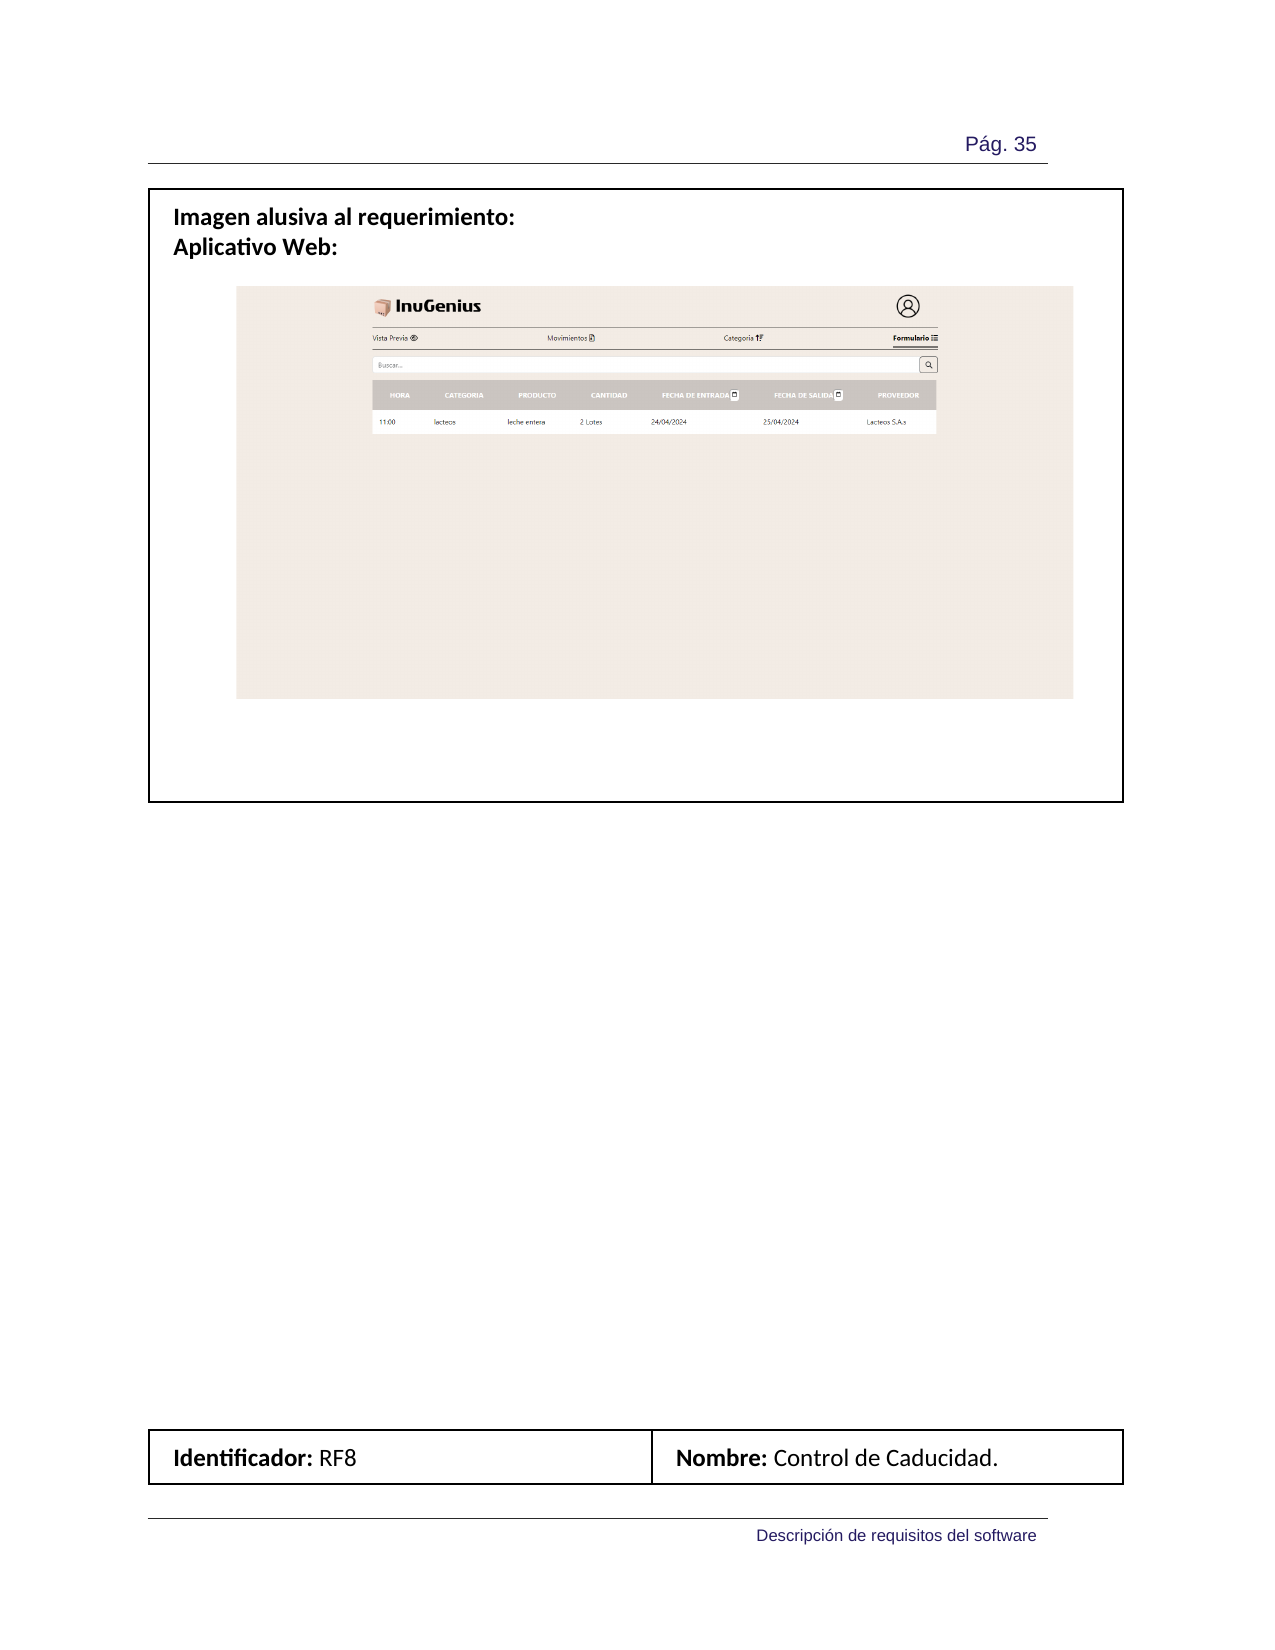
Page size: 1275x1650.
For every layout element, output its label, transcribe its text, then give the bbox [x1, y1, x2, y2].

table_header Imagen alusiva al requerimiento: Aplicativo Web: [150, 190, 1122, 801]
picture [236, 286, 1074, 699]
table_header Identificador: RF8 [150, 1431, 651, 1483]
table_header Nombre: Control de Caducidad. [653, 1431, 1122, 1483]
